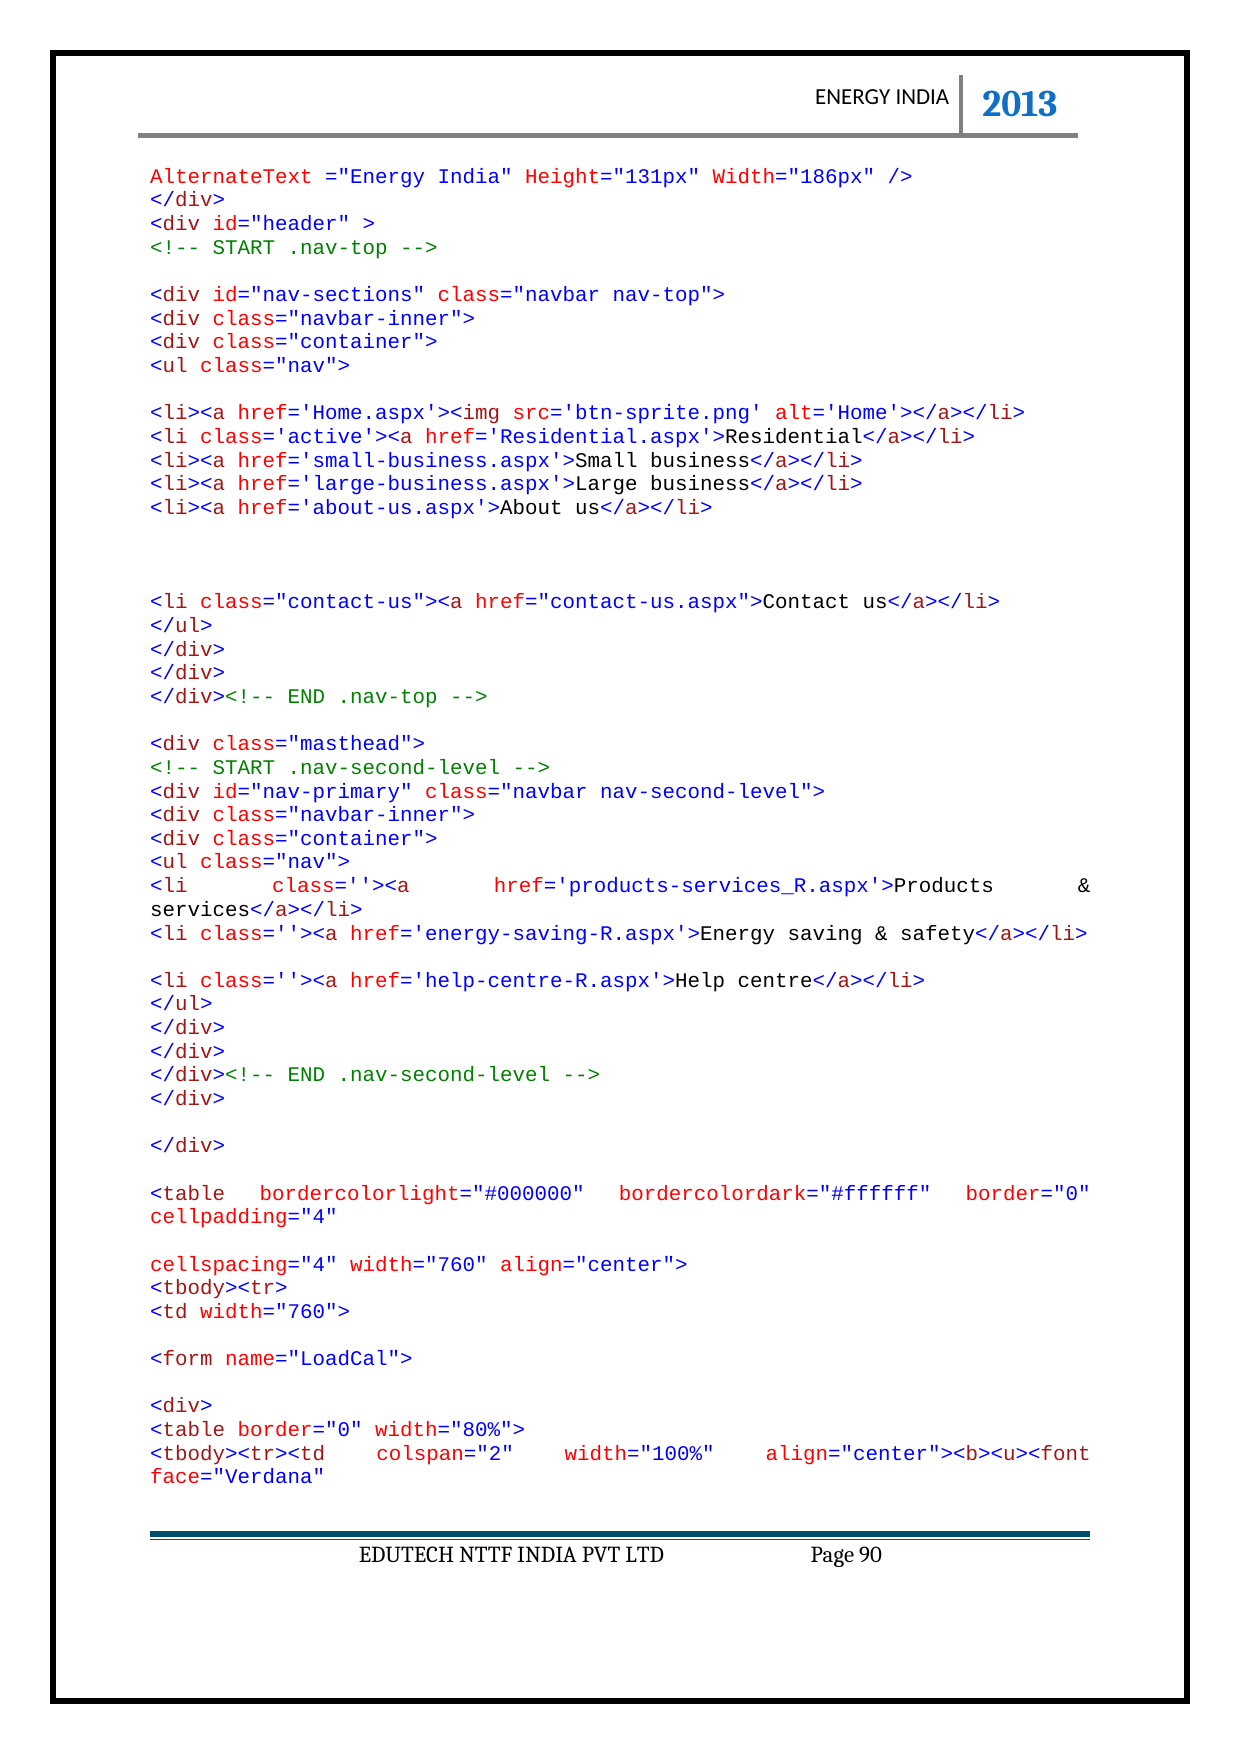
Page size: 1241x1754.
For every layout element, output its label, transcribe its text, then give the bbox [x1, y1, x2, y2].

text <!-- START .nav-top --> [150, 237, 1090, 260]
text <li class="contact-us"><a href="contact-us.aspx">Contact us</a></li> [150, 591, 1090, 615]
text </div> [150, 1135, 1090, 1159]
text AlternateText ="Energy India" Height="131px" Width="186px" /> [150, 166, 1090, 189]
text cellspacing="4" width="760" align="center"> [150, 1253, 1090, 1277]
text </div> [150, 1041, 1090, 1064]
text <div class="container"> [150, 828, 1090, 852]
text <!-- START .nav-second-level --> [150, 757, 1090, 781]
text <li><a href='large-business.aspx'>Large business</a></li> [150, 473, 1090, 497]
text <div class="navbar-inner"> [150, 308, 1090, 331]
text <ul class="nav"> [150, 852, 1090, 875]
text <li class=''><a href='products-services_R.aspx'>Products & services</a></li> [150, 875, 1090, 922]
text <table border="0" width="80%"> [150, 1419, 1090, 1443]
text <div id="nav-sections" class="navbar nav-top"> [150, 284, 1090, 308]
text </div> [150, 189, 1090, 213]
text <div> [150, 1395, 1090, 1419]
text <form name="LoadCal"> [150, 1348, 1090, 1372]
text <div class="navbar-inner"> [150, 804, 1090, 828]
text <div id="nav-primary" class="navbar nav-second-level"> [150, 781, 1090, 804]
text </ul> [150, 993, 1090, 1017]
text <li><a href='Home.aspx'><img src='btn-sprite.png' alt='Home'></a></li> [150, 402, 1090, 426]
text </ul> [150, 615, 1090, 639]
text <tbody><tr> [150, 1277, 1090, 1301]
text <ul class="nav"> [150, 355, 1090, 379]
text <div class="masthead"> [150, 733, 1090, 757]
text <li class='active'><a href='Residential.aspx'>Residential</a></li> [150, 426, 1090, 449]
text <li><a href='small-business.aspx'>Small business</a></li> [150, 449, 1090, 473]
text <li class=''><a href='help-centre-R.aspx'>Help centre</a></li> [150, 970, 1090, 993]
text <div class="container"> [150, 331, 1090, 355]
text <li class=''><a href='energy-saving-R.aspx'>Energy saving & safety</a></li> [150, 922, 1090, 946]
text <div id="header" > [150, 213, 1090, 237]
text <table bordercolorlight="#000000" bordercolordark="#ffffff" border="0" cellpadding="4" [150, 1183, 1090, 1230]
text </div><!-- END .nav-top --> [150, 686, 1090, 710]
text </div> [150, 1017, 1090, 1041]
text <li><a href='about-us.aspx'>About us</a></li> [150, 497, 1090, 521]
text </div><!-- END .nav-second-level --> [150, 1064, 1090, 1088]
text </div> [150, 639, 1090, 662]
text <td width="760"> [150, 1301, 1090, 1324]
text </div> [150, 662, 1090, 686]
text <tbody><tr><td colspan="2" width="100%" align="center"><b><u><font face="Verdana" [150, 1443, 1090, 1490]
text </div> [150, 1088, 1090, 1112]
